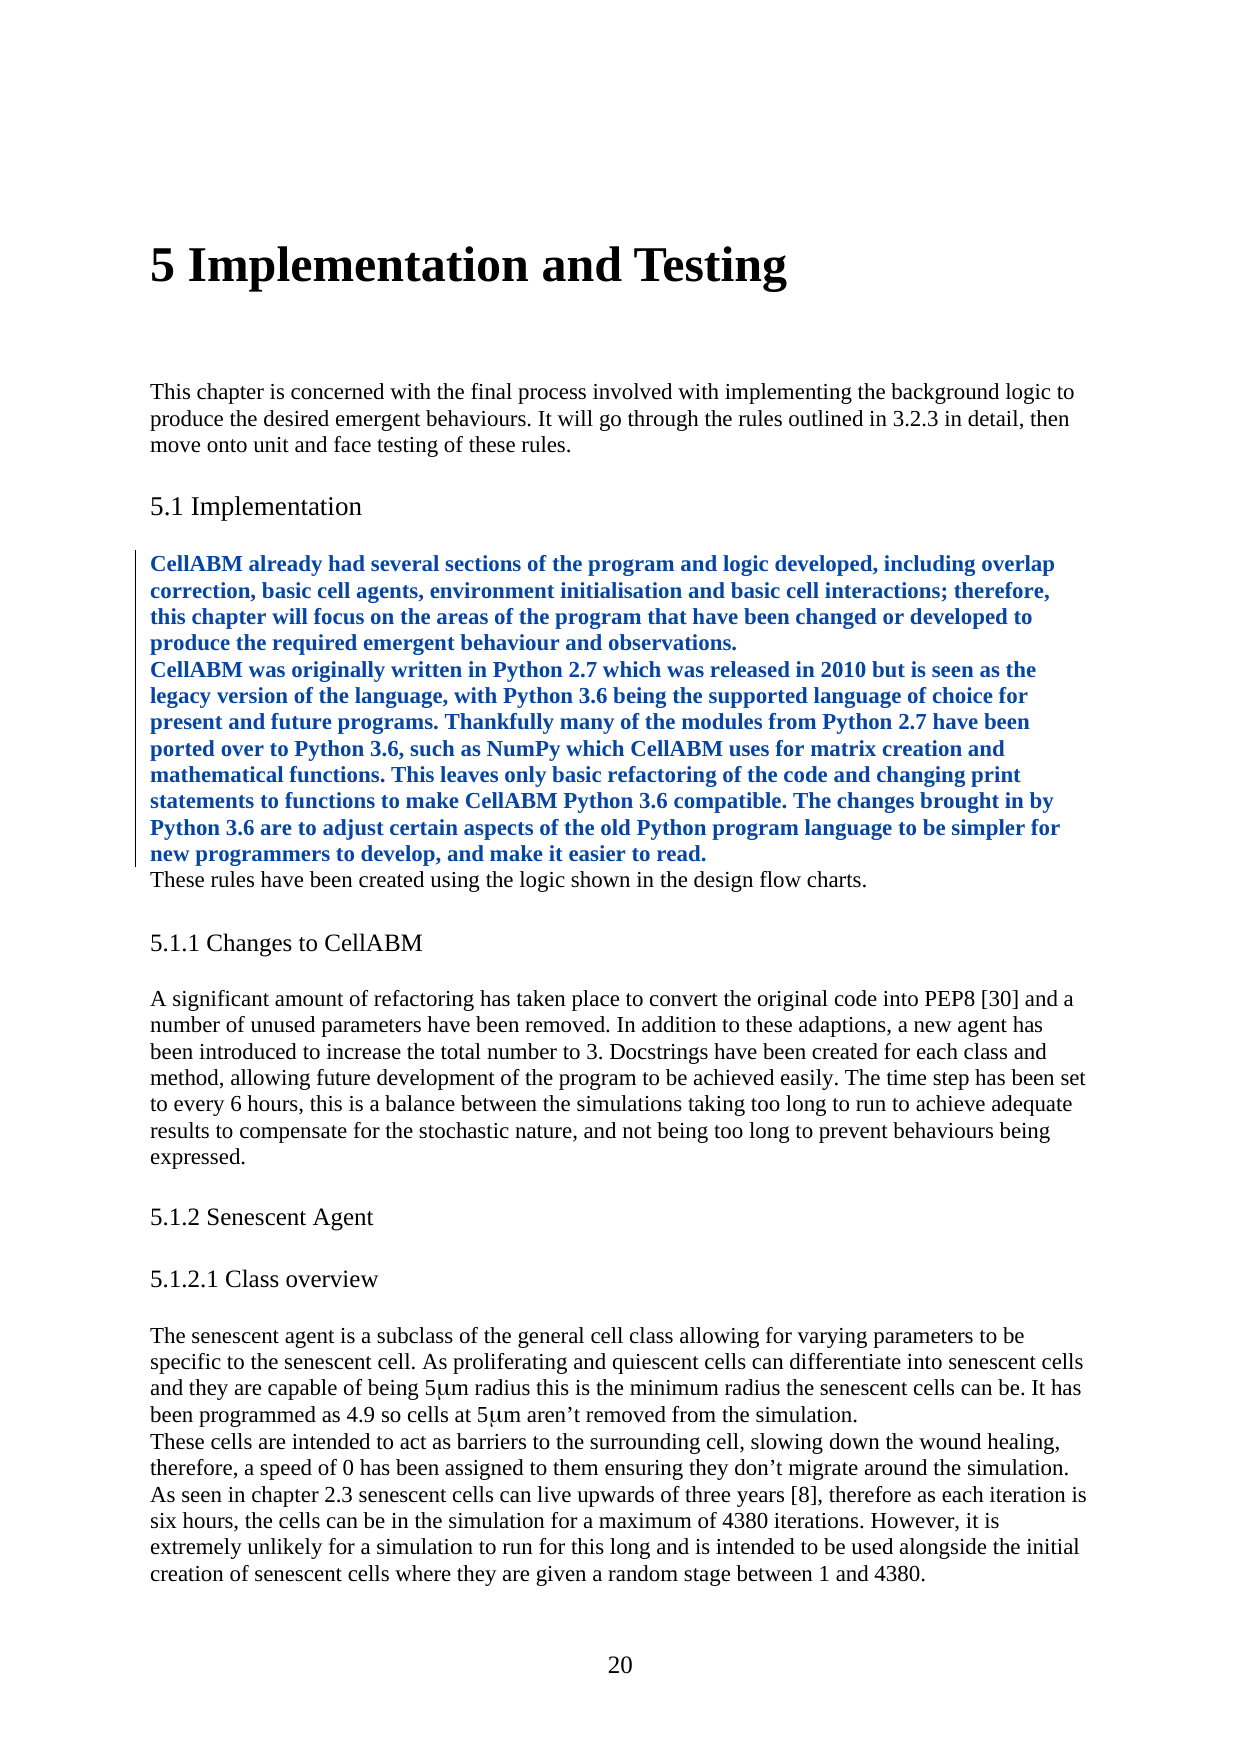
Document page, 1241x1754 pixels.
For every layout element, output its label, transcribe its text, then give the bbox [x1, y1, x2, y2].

subtitle 5.1.2.1 Class overview [150, 1264, 1090, 1293]
subtitle 5.1.2 Senescent Agent [150, 1202, 1090, 1231]
text The senescent agent is a subclass of the general cell class allowing for varying parameters to be specific to the senescent cell. As proliferating and quiescent cells can differentiate into senescent cells and they are capable of being 5m radius this is the minimum radius the senescent cells can be. It has been programmed as 4.9 so cells at 5m aren’t removed from the simulation. [150, 1322, 1090, 1428]
text As seen in chapter 2.3 senescent cells can live upwards of three years [8], therefore as each iteration is six hours, the cells can be in the simulation for a maximum of 4380 iterations. However, it is extremely unlikely for a simulation to run for this long and is intended to be used alongside the initial creation of senescent cells where they are given a random stage between 1 and 4380. [150, 1481, 1090, 1586]
text This chapter is concerned with the final process involved with implementing the background logic to produce the desired emergent behaviours. It will go through the rules outlined in 3.2.3 in detail, then move onto unit and face testing of these rules. [150, 378, 1090, 486]
text A significant amount of refactoring has taken place to convert the original code into PEP8 [30] and a number of unused parameters have been removed. In addition to these adaptions, a new agent has been introduced to increase the total number to 3. Docstrings have been created for each class and method, allowing future development of the program to be achieved easily. The time step has been set to every 6 hours, this is a balance between the simulations taking too long to run to achieve adequate results to compensate for the stochastic nature, and not being too long to prevent behaviours being expressed. [150, 985, 1090, 1169]
subtitle 5 Implementation and Testing [150, 234, 1090, 349]
subtitle 5.1.1 Changes to CellABM [150, 928, 1090, 956]
text These cells are intended to act as barriers to the surrounding cell, slowing down the wound healing, therefore, a speed of 0 has been assigned to them ensuring they don’t migrate around the simulation. [150, 1428, 1090, 1481]
subtitle 5.1 Implementation [150, 490, 1090, 522]
text These rules have been created using the logic shown in the design flow charts. [150, 867, 1090, 893]
list CellABM already had several sections of the program and logic developed, including overlap correction, basic cell agents, environment initialisation and basic cell interactions; therefore, this chapter will focus on the areas of the program that have been changed or developed to produce the required emergent behaviour and observations. CellABM was originally written in Python 2.7 which was released in 2010 but is seen as the legacy version of the language, with Python 3.6 being the supported language of choice for present and future programs. Thankfully many of the modules from Python 2.7 have been ported over to Python 3.6, such as NumPy which CellABM uses for matrix creation and mathematical functions. This leaves only basic refactoring of the code and changing print statements to functions to make CellABM Python 3.6 compatible. The changes brought in by Python 3.6 are to adjust certain aspects of the old Python program language to be simpler for new programmers to develop, and make it easier to read. [150, 550, 1090, 867]
